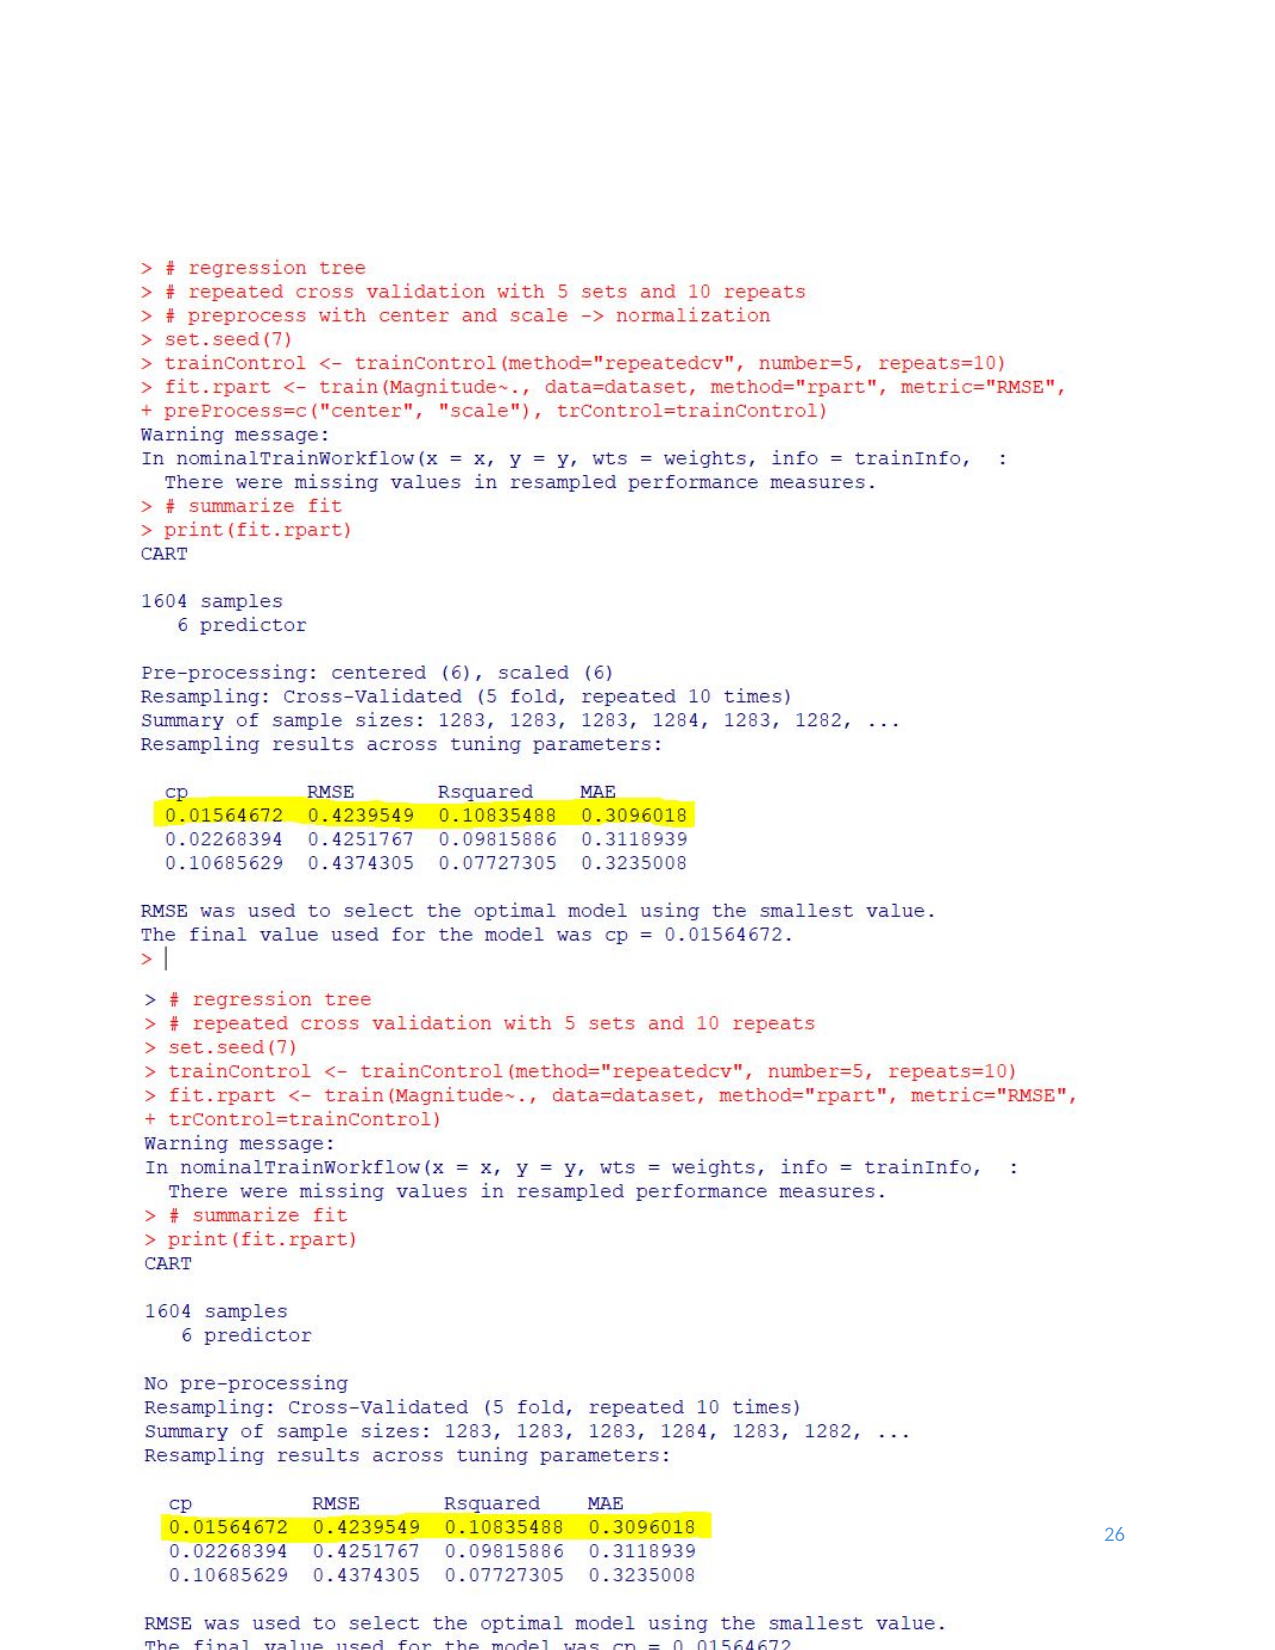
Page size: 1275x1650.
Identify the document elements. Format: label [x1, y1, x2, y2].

picture [136, 257, 1099, 1650]
